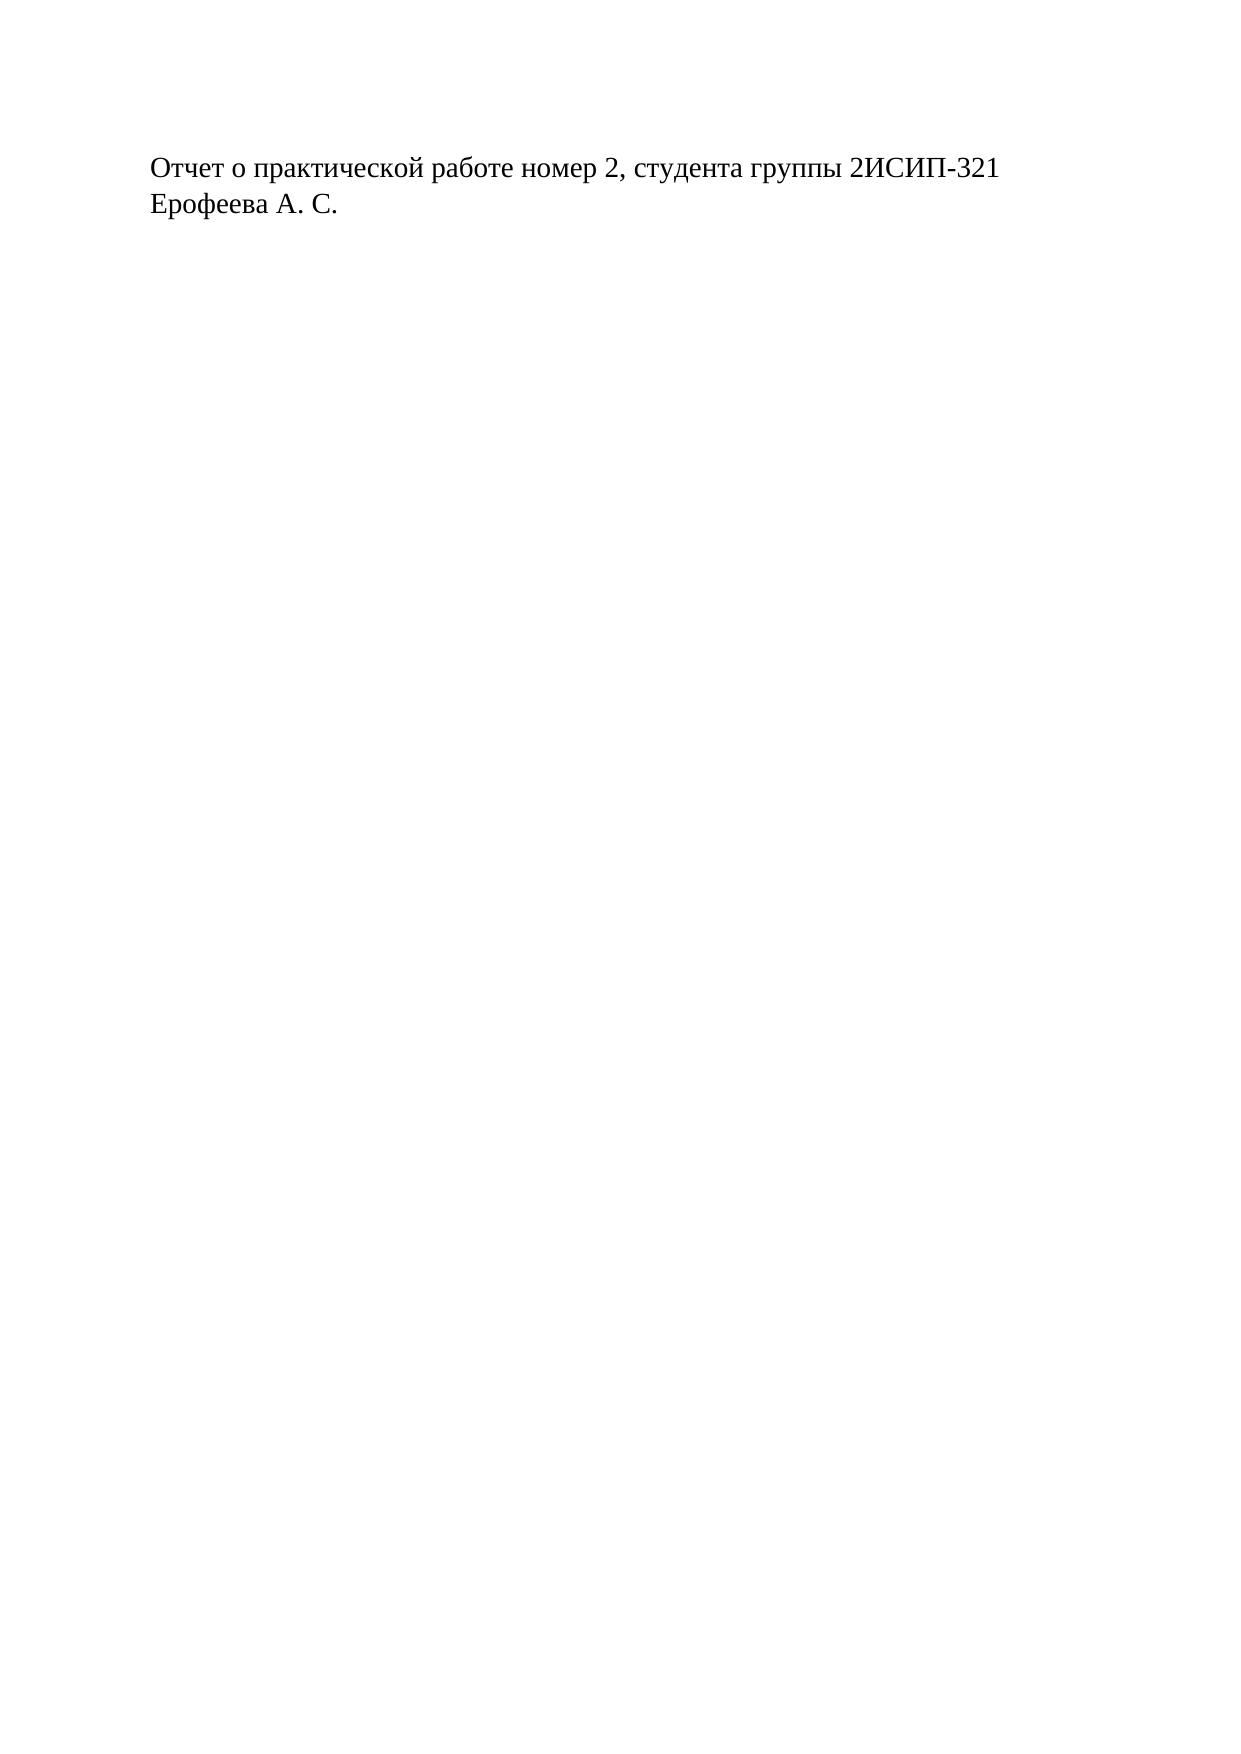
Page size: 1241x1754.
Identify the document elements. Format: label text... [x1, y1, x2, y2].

text Отчет о практической работе номер 2, студента группы 2ИСИП-321 Ерофеева А. С. [150, 150, 1090, 220]
